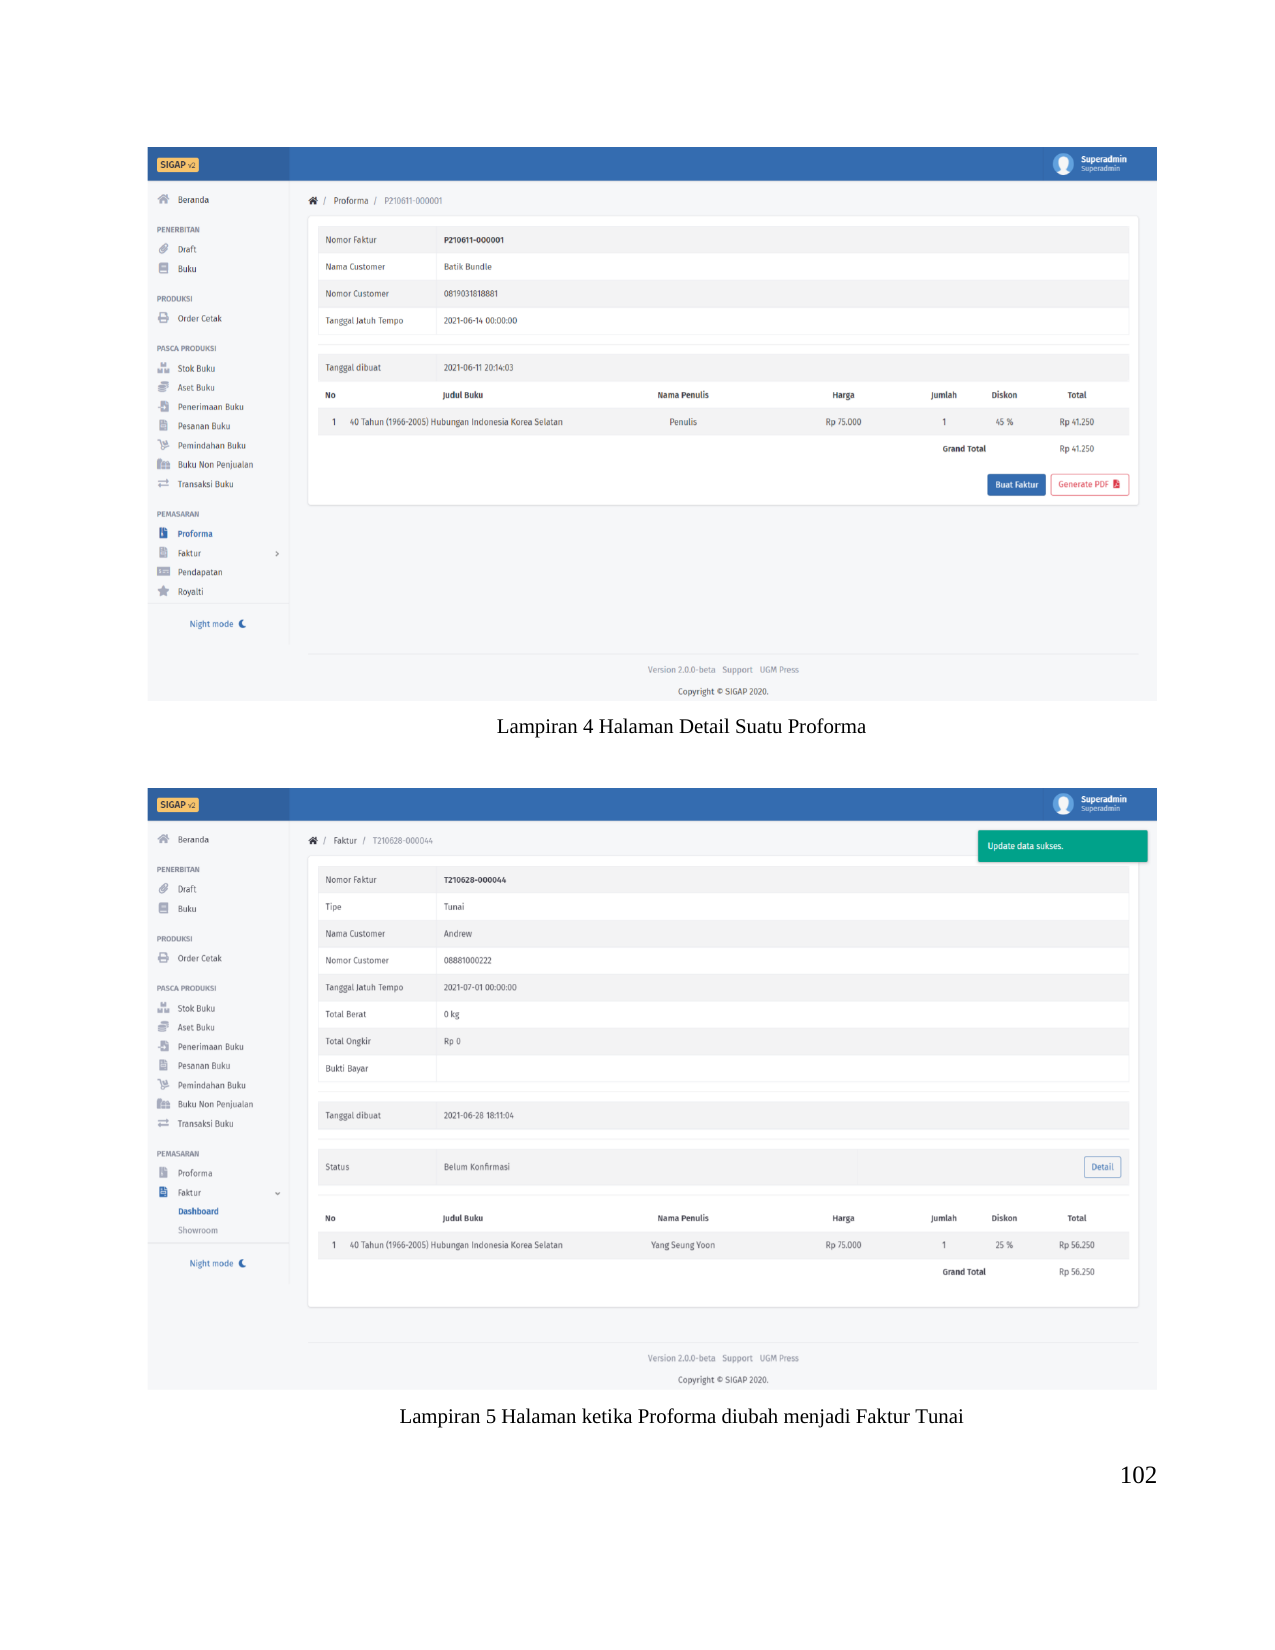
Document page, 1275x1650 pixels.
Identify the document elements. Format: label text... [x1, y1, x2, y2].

text Lampiran 4 Halaman Detail Suatu Proforma [148, 714, 1157, 738]
text Lampiran 5 Halaman ketika Proforma diubah menjadi Faktur Tunai [148, 1404, 1157, 1428]
picture [147, 147, 1157, 701]
picture [147, 788, 1157, 1390]
